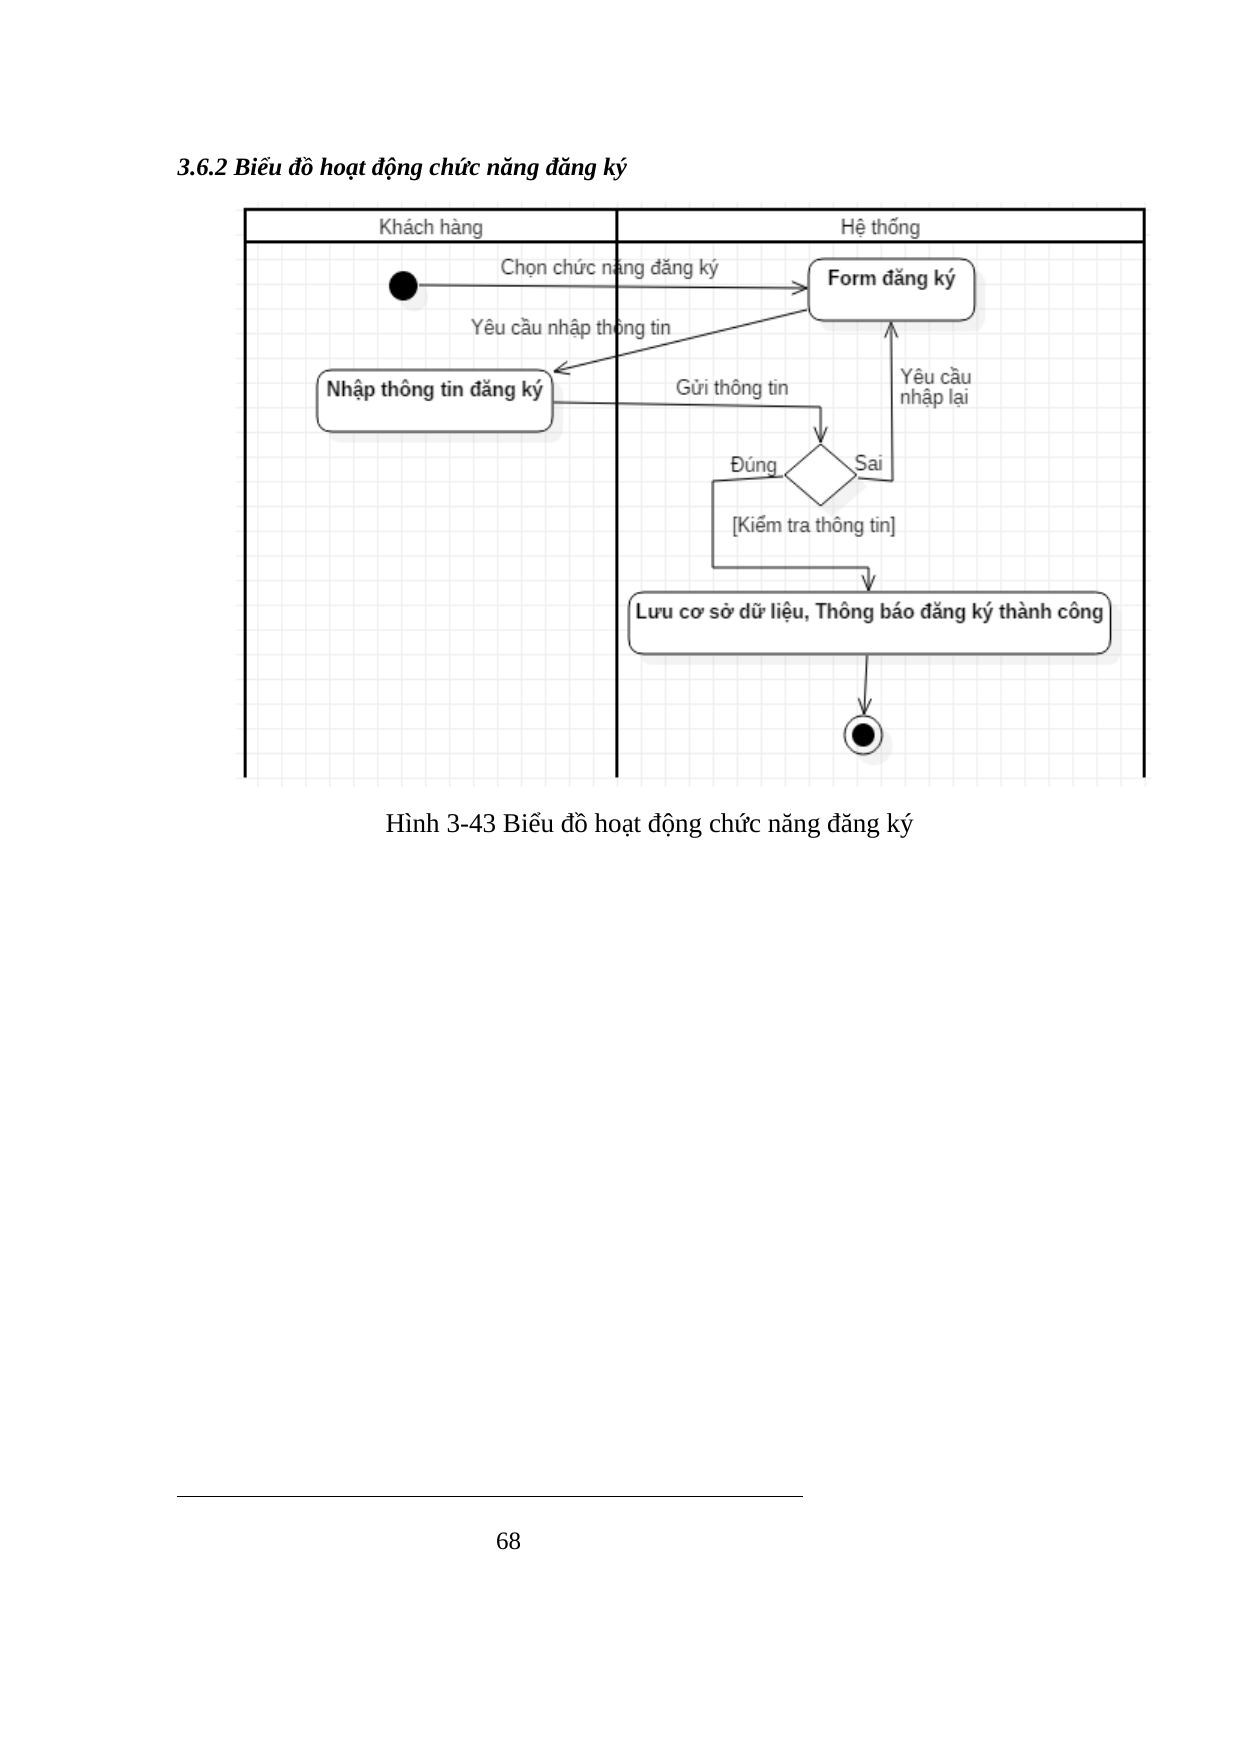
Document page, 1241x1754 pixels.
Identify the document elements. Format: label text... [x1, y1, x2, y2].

picture [235, 202, 1152, 787]
subtitle Biểu đồ hoạt động chức năng đăng ký [177, 152, 1122, 181]
